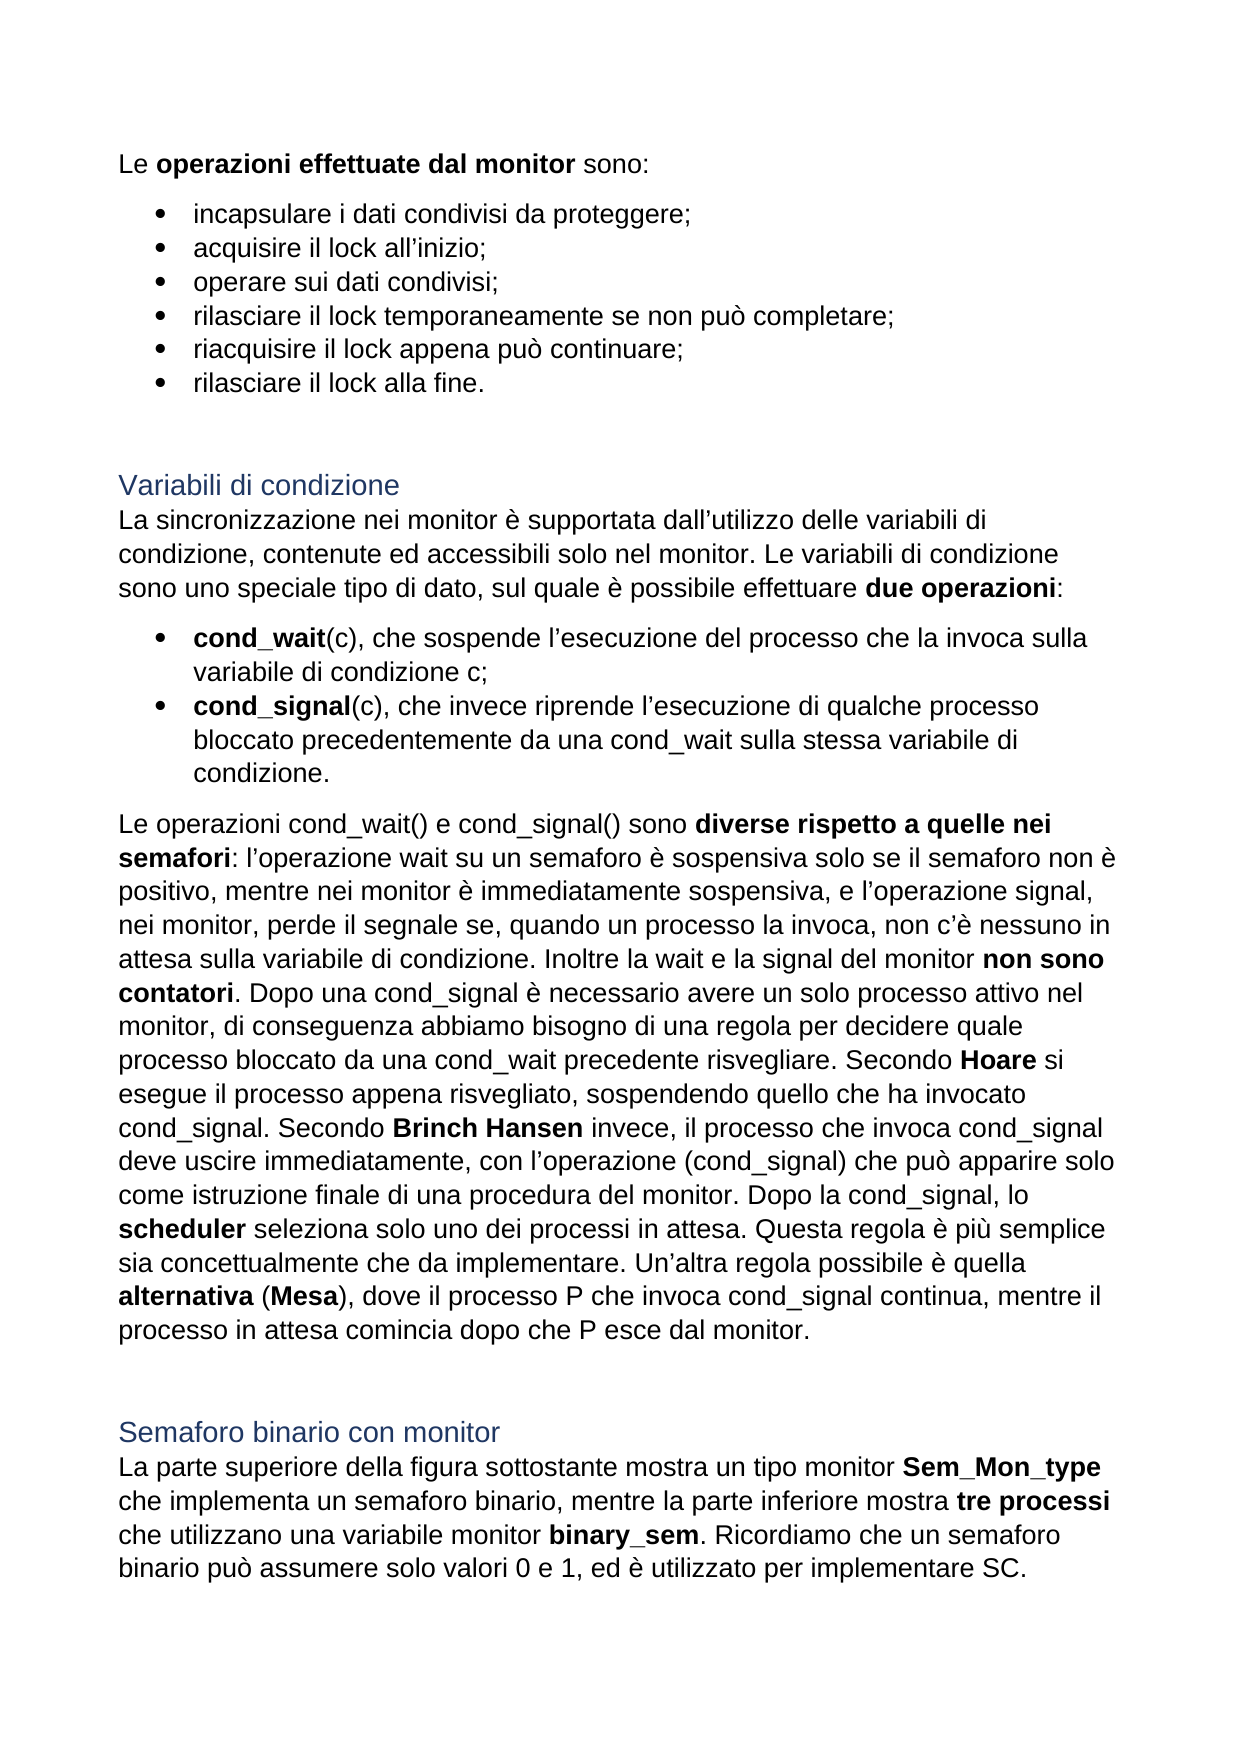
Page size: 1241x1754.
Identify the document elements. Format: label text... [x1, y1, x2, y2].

list cond_wait(c), che sospende l’esecuzione del processo che la invoca sulla variabile di condizione c; [156, 622, 1122, 687]
list incapsulare i dati condivisi da proteggere; [156, 198, 1122, 229]
list riacquisire il lock appena può continuare; [156, 333, 1122, 365]
subtitle Variabili di condizione [118, 468, 1122, 502]
list rilasciare il lock alla fine. [156, 367, 1122, 399]
list acquisire il lock all’inizio; [156, 232, 1122, 263]
subtitle Semaforo binario con monitor [118, 1415, 1122, 1448]
text Le operazioni cond_wait() e cond_signal() sono diverse rispetto a quelle nei semafori: l’operazione wait su un semaforo è sospensiva solo se il semaforo non è positivo, mentre nei monitor è immediatamente sospensiva, e l’operazione signal, nei monitor, perde il segnale se, quando un processo la invoca, non c’è nessuno in attesa sulla variabile di condizione. Inoltre la wait e la signal del monitor non sono contatori. Dopo una cond_signal è necessario avere un solo processo attivo nel monitor, di conseguenza abbiamo bisogno di una regola per decidere quale processo bloccato da una cond_wait precedente risvegliare. Secondo Hoare si esegue il processo appena risvegliato, sospendendo quello che ha invocato cond_signal. Secondo Brinch Hansen invece, il processo che invoca cond_signal deve uscire immediatamente, con l’operazione (cond_signal) che può apparire solo come istruzione finale di una procedura del monitor. Dopo la cond_signal, lo scheduler seleziona solo uno dei processi in attesa. Questa regola è più semplice sia concettualmente che da implementare. Un’altra regola possibile è quella alternativa (Mesa), dove il processo P che invoca cond_signal continua, mentre il processo in attesa comincia dopo che P esce dal monitor. [118, 808, 1122, 1345]
list operare sui dati condivisi; [156, 266, 1122, 297]
list rilasciare il lock temporaneamente se non può completare; [156, 299, 1122, 331]
text La sincronizzazione nei monitor è supportata dall’utilizzo delle variabili di condizione, contenute ed accessibili solo nel monitor. Le variabili di condizione sono uno speciale tipo di dato, sul quale è possibile effettuare due operazioni: [118, 504, 1122, 603]
list cond_signal(c), che invece riprende l’esecuzione di qualche processo bloccato precedentemente da una cond_wait sulla stessa variabile di condizione. [156, 690, 1122, 789]
text Le operazioni effettuate dal monitor sono: [118, 148, 1122, 179]
text La parte superiore della figura sottostante mostra un tipo monitor Sem_Mon_type che implementa un semaforo binario, mentre la parte inferiore mostra tre processi che utilizzano una variabile monitor binary_sem. Ricordiamo che un semaforo binario può assumere solo valori 0 e 1, ed è utilizzato per implementare SC. [118, 1451, 1122, 1584]
